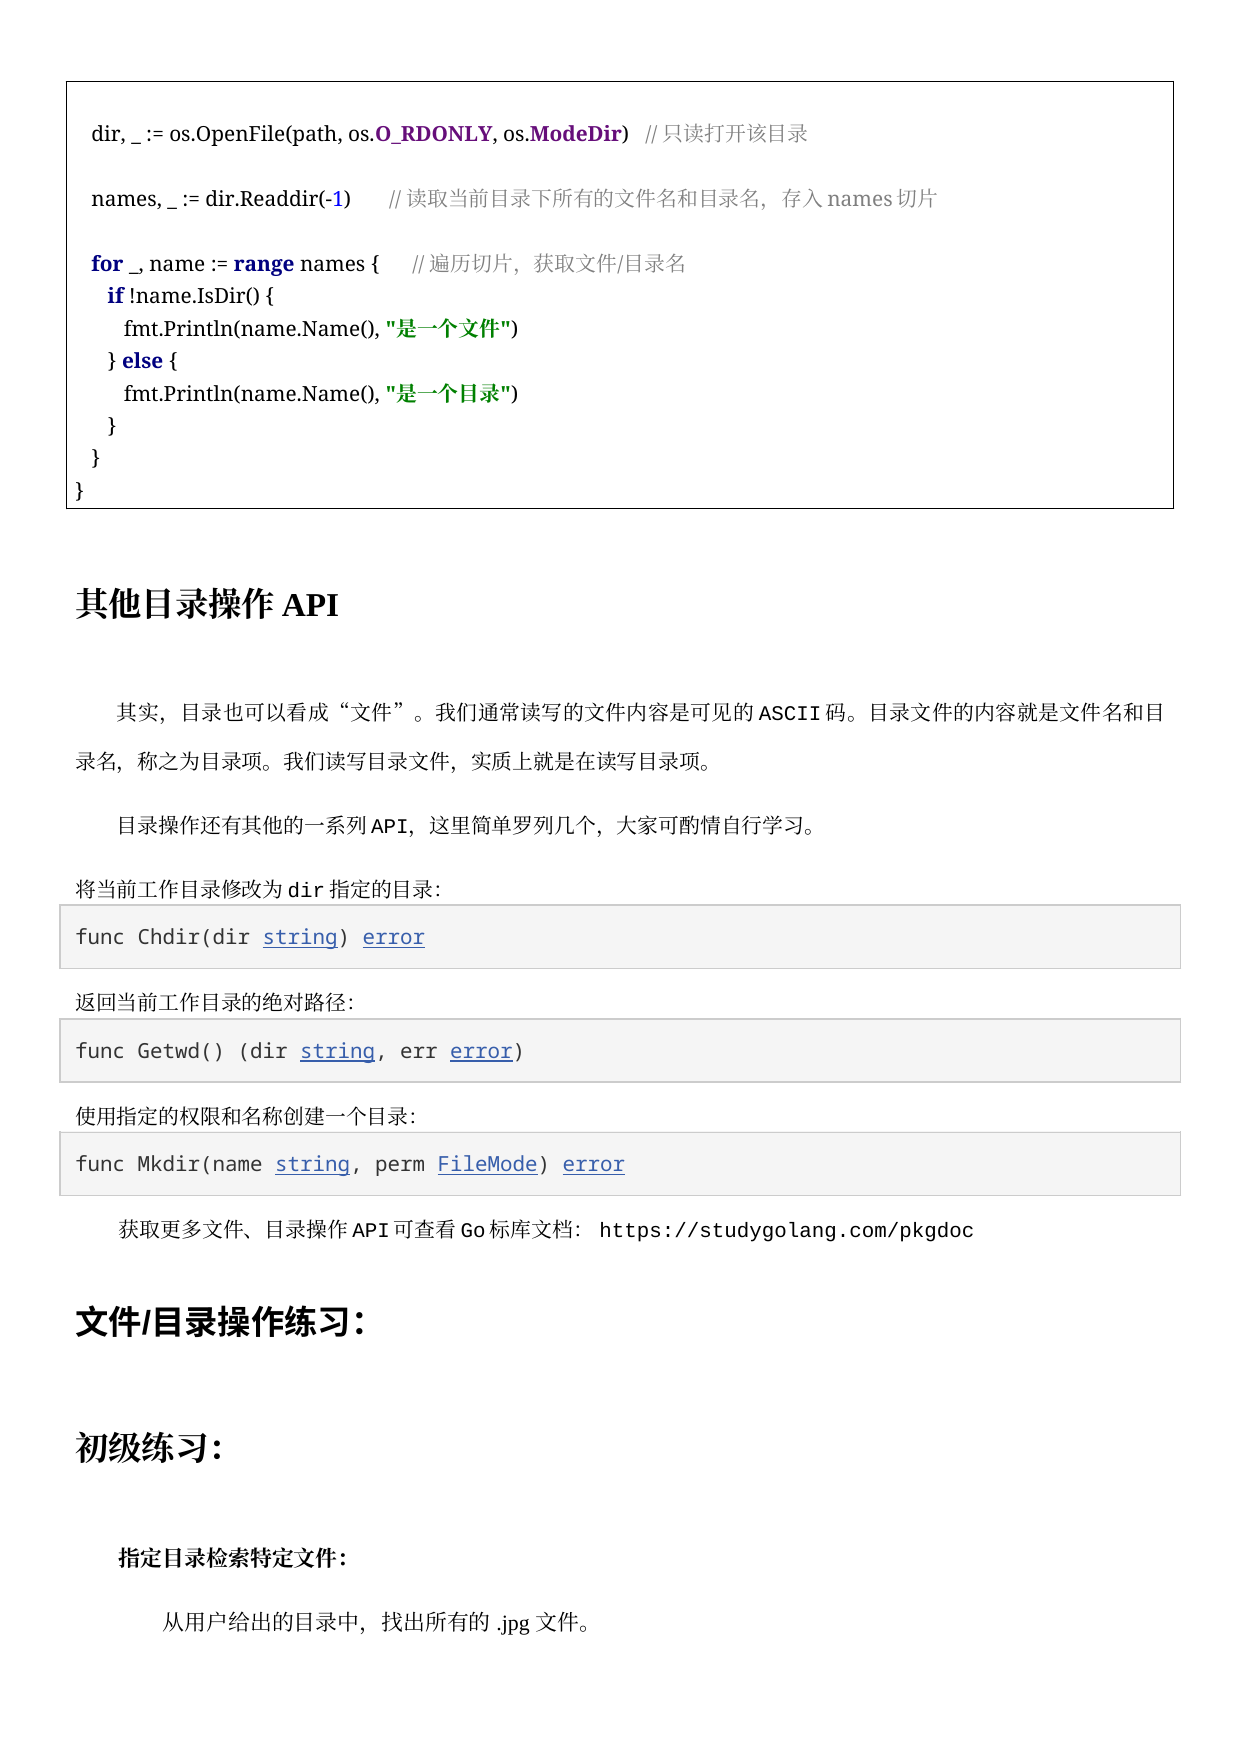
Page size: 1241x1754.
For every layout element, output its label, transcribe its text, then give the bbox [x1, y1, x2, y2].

subtitle 其他目录操作API [75, 569, 1165, 634]
subtitle 初级练习： [75, 1414, 1165, 1479]
text 使用指定的权限和名称创建一个目录： [75, 1099, 1165, 1131]
text 指定目录检索特定文件： [75, 1541, 1165, 1573]
text 从用户给出的目录中，找出所有的 .jpg 文件。 [75, 1605, 1165, 1637]
text 获取更多文件、目录操作API可查看Go标库文档： https://studygolang.com/pkgdoc [75, 1212, 1165, 1245]
text func Getwd() (dir string, err error) [61, 1020, 1180, 1081]
text 将当前工作目录修改为dir指定的目录： [75, 872, 1165, 904]
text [67, 82, 1173, 508]
text 返回当前工作目录的绝对路径： [75, 985, 1165, 1018]
text func Mkdir(name string, perm FileMode) error [61, 1133, 1180, 1195]
subtitle 文件/目录操作练习： [75, 1287, 1165, 1352]
text func Chdir(dir string) error [61, 906, 1180, 968]
text 目录操作还有其他的一系列API，这里简单罗列几个，大家可酌情自行学习。 [75, 808, 1165, 841]
text 其实，目录也可以看成“文件”。我们通常读写的文件内容是可见的ASCII码。目录文件的内容就是文件名和目录名，称之为目录项。我们读写目录文件，实质上就是在读写目录项。 [75, 696, 1165, 777]
